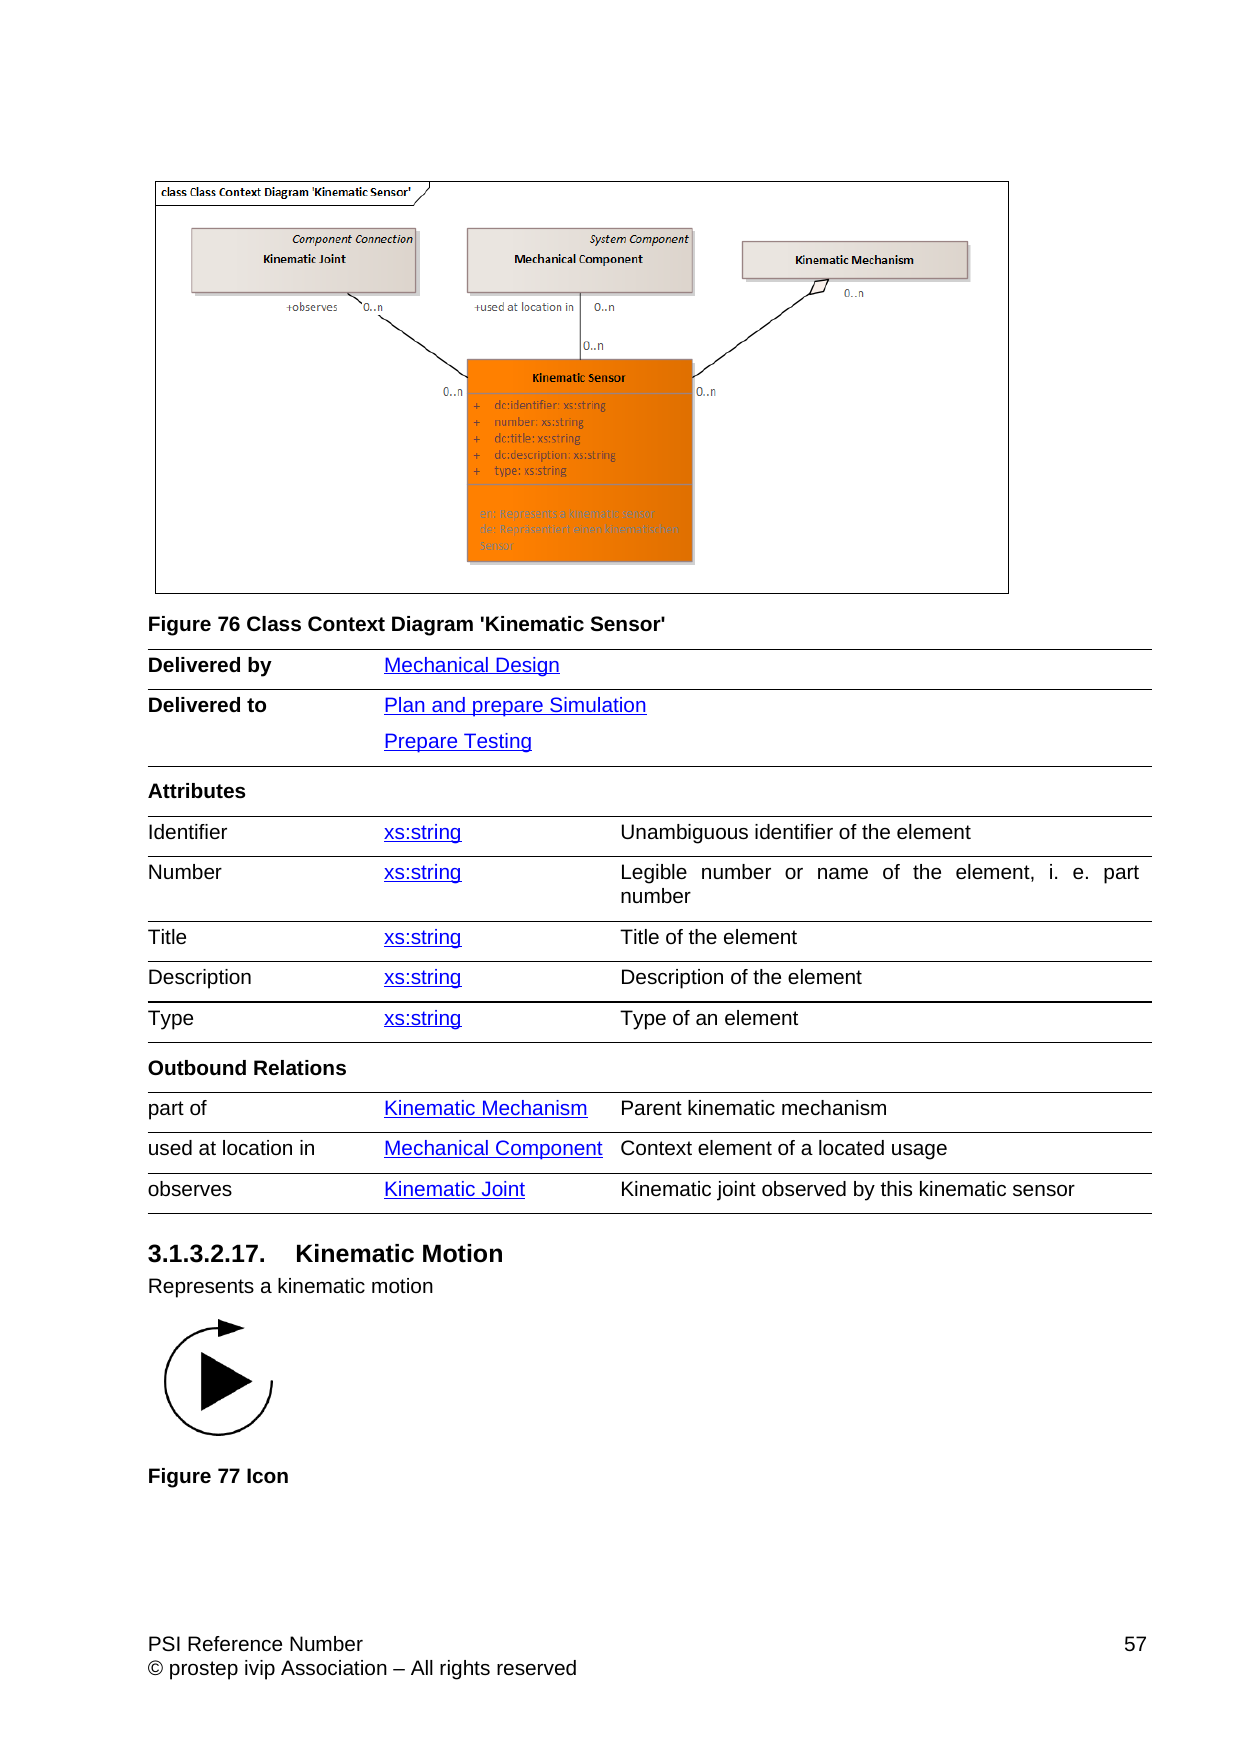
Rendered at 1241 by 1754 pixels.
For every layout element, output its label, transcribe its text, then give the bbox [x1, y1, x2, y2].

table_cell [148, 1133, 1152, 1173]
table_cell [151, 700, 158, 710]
text Represents a kinematic motion [148, 1274, 1152, 1298]
text Attributes [148, 779, 1152, 803]
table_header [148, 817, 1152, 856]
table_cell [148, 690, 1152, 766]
subtitle Kinematic Motion [148, 1239, 1152, 1268]
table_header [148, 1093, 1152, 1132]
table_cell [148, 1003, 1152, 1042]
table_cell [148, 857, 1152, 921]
picture [147, 173, 1015, 600]
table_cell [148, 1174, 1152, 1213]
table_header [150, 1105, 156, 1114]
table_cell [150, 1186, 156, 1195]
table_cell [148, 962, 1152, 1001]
picture [147, 1310, 289, 1452]
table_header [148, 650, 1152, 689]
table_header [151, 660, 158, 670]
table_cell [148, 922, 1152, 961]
text Outbound Relations [148, 1055, 1152, 1079]
